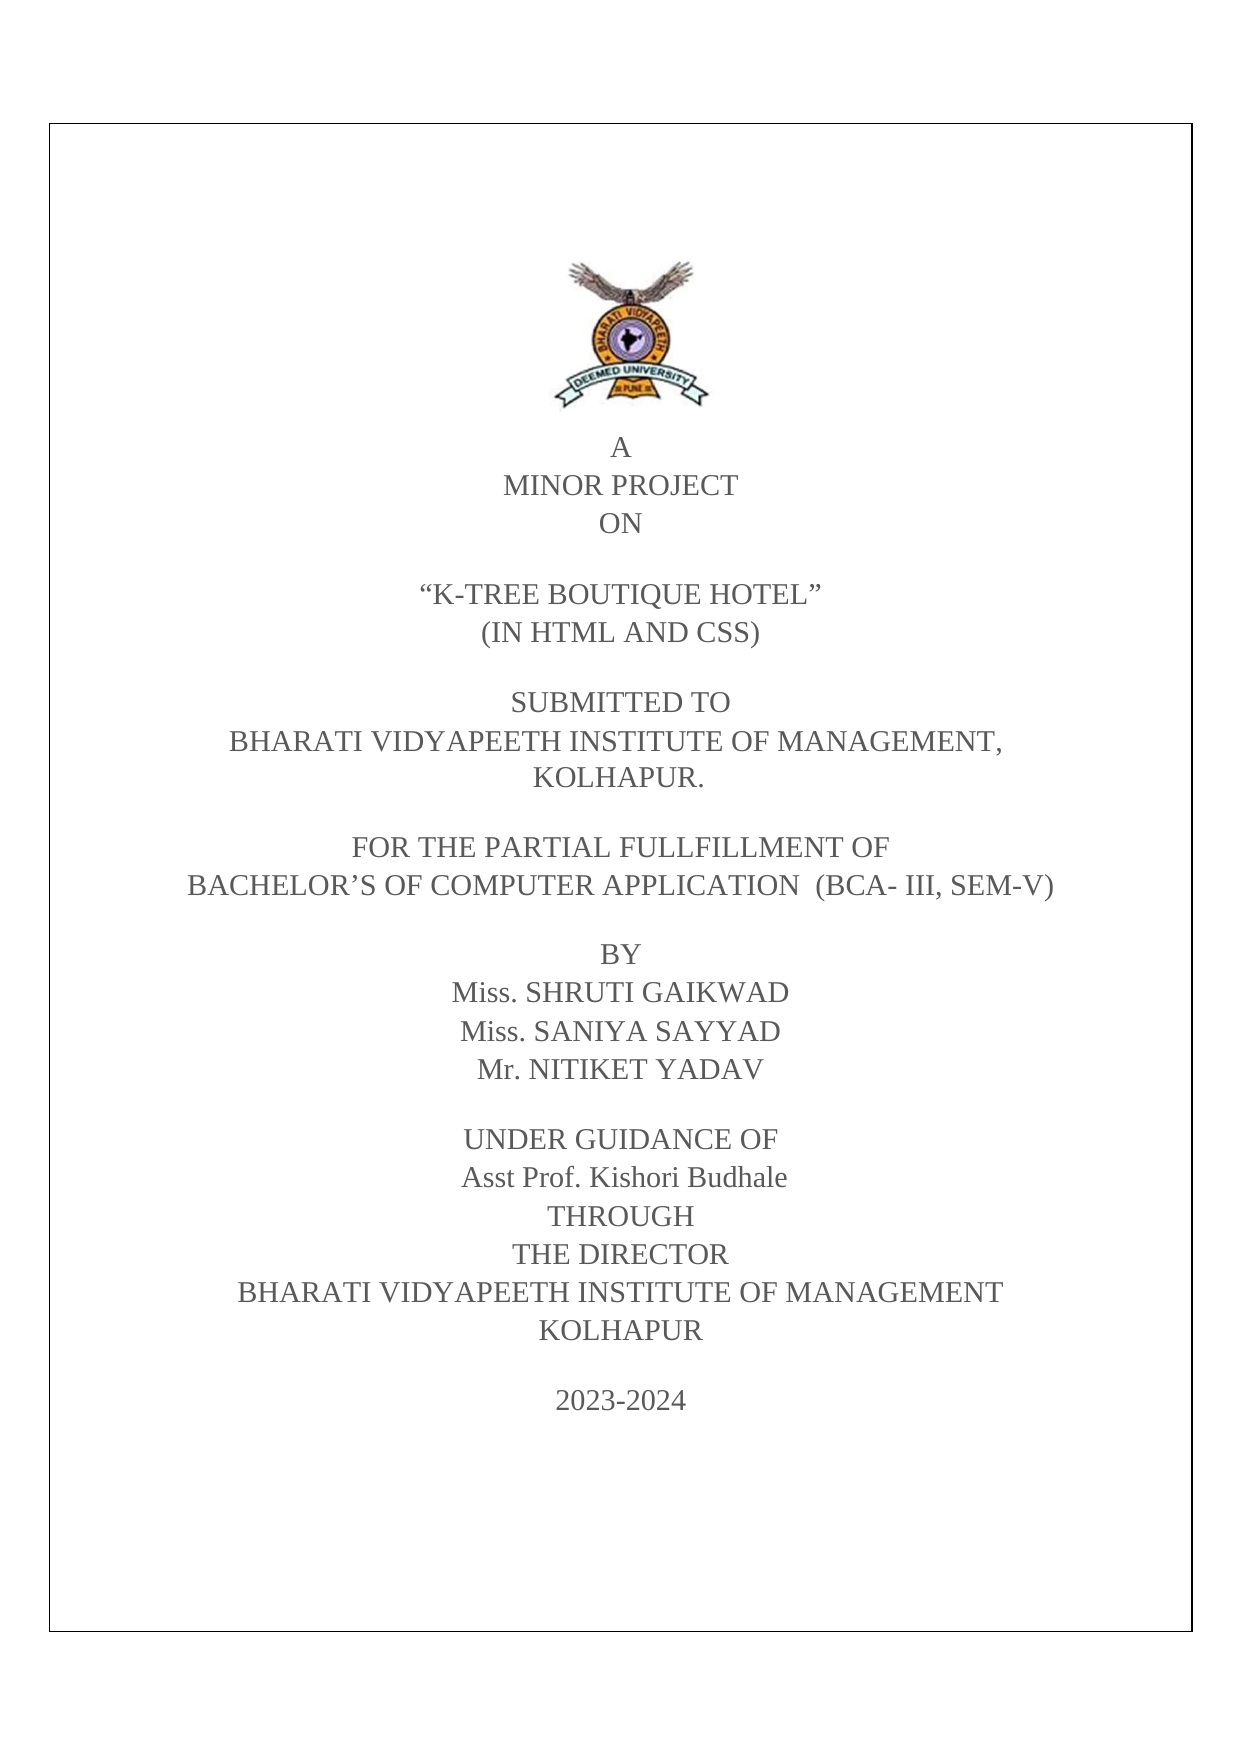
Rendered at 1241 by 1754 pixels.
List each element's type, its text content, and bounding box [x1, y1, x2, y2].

picture [487, 220, 762, 422]
text FOR THE PARTIAL FULLFILLMENT OF [146, 829, 1096, 864]
text A [146, 429, 1096, 464]
text THROUGH [146, 1198, 1096, 1232]
text BHARATI VIDYAPEETH INSTITUTE OF MANAGEMENT, KOLHAPUR. [229, 723, 1098, 794]
text “K-TREE BOUTIQUE HOTEL” [146, 576, 1095, 611]
text (IN HTML AND CSS) [146, 614, 1095, 649]
text BHARATI VIDYAPEETH INSTITUTE OF MANAGEMENT [146, 1274, 1096, 1309]
text BY [146, 937, 1096, 971]
text Miss. SHRUTI GAIKWAD [146, 975, 1095, 1009]
text ON [146, 506, 1096, 540]
text Mr. NITIKET YADAV [146, 1051, 1096, 1086]
text 2023-2024 [146, 1383, 1096, 1417]
text MINOR PROJECT [146, 467, 1096, 502]
text BACHELOR’S OF COMPUTER APPLICATION (BCA- III, SEM-V) [157, 867, 1098, 902]
text KOLHAPUR [146, 1312, 1096, 1347]
text SUBMITTED TO [146, 685, 1096, 719]
text Asst Prof. Kishori Budhale [146, 1159, 1096, 1194]
text THE DIRECTOR [146, 1236, 1096, 1271]
text Miss. SANIYA SAYYAD [146, 1013, 1095, 1047]
text UNDER GUIDANCE OF [146, 1121, 1096, 1156]
